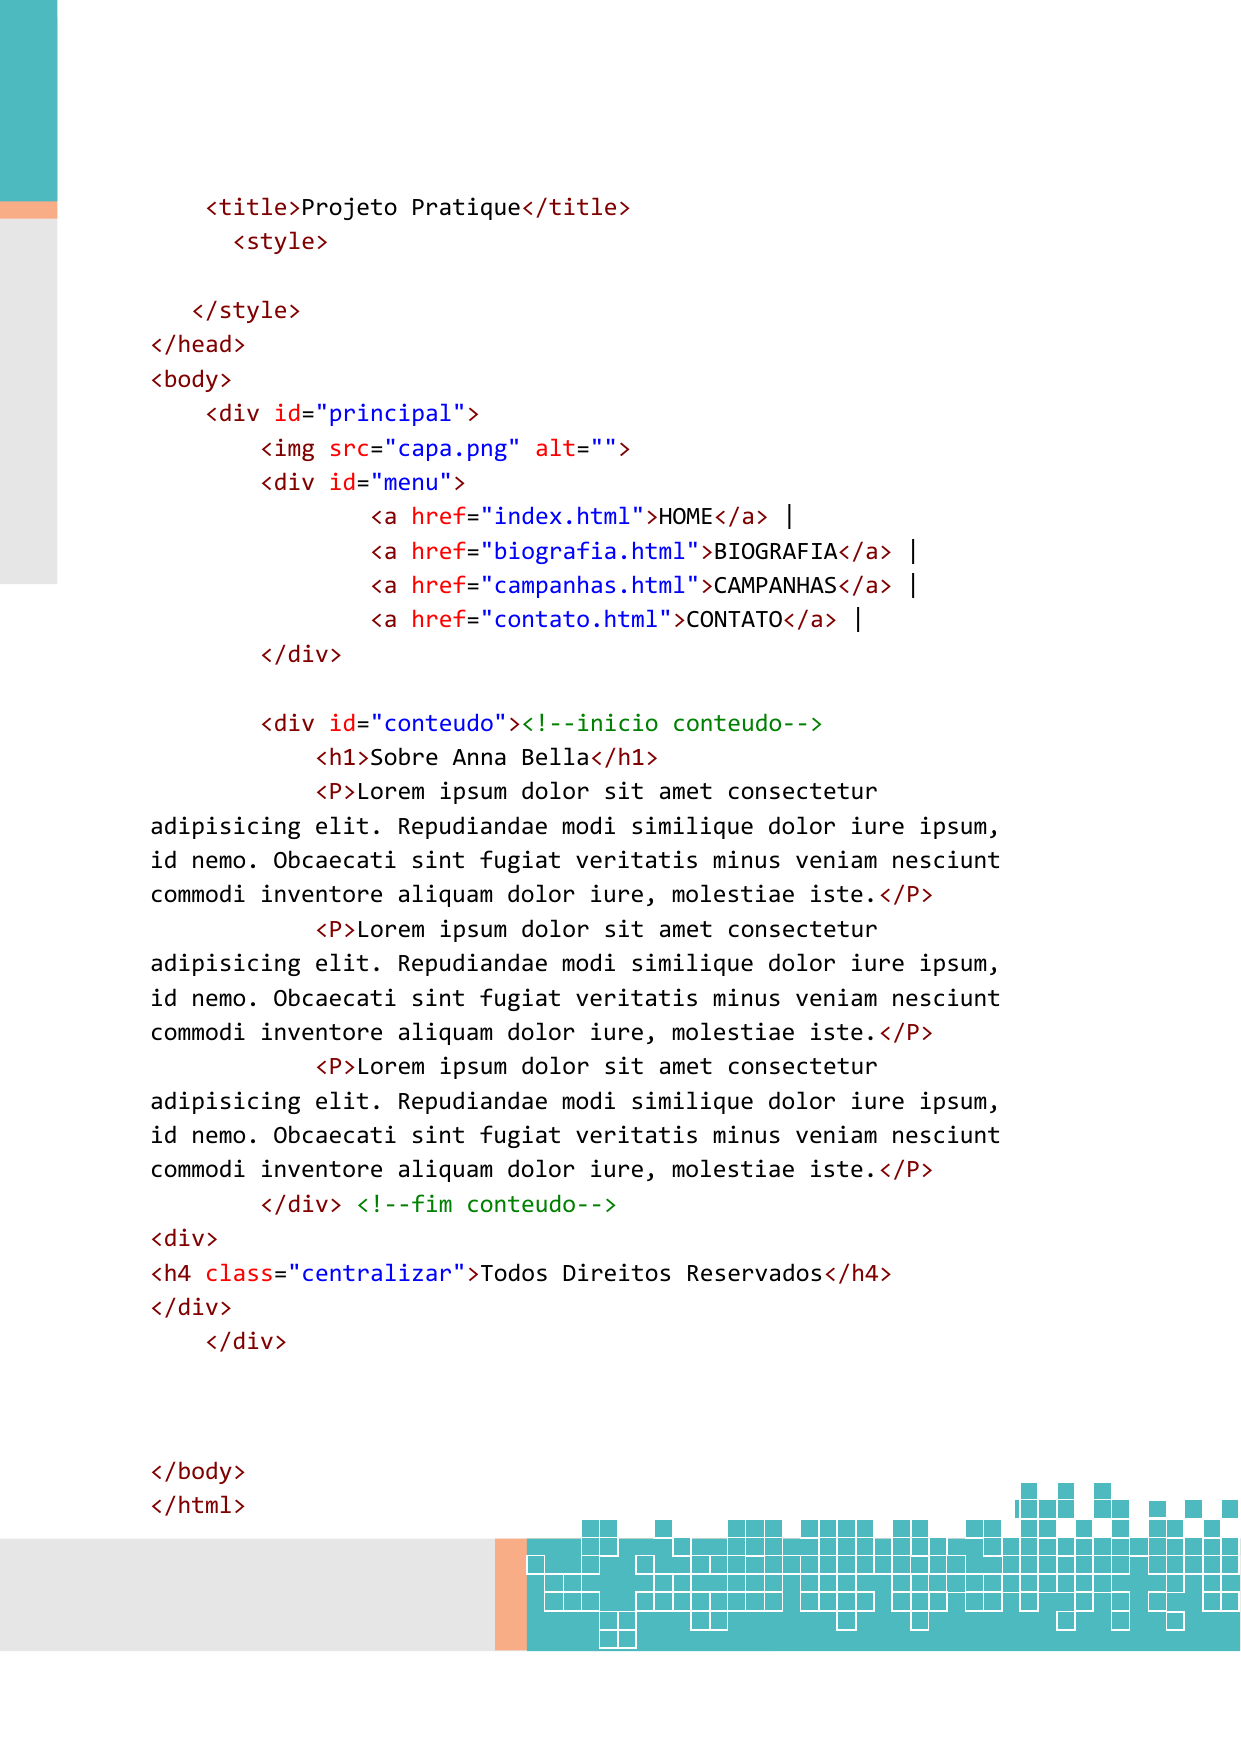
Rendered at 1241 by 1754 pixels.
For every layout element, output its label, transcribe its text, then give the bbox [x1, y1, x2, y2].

text <P>Lorem ipsum dolor sit amet consectetur adipisicing elit. Repudiandae modi similique dolor iure ipsum, id nemo. Obcaecati sint fugiat veritatis minus veniam nesciunt commodi inventore aliquam dolor iure, molestiae iste.</P> [150, 772, 1015, 909]
text <a href="biografia.html">BIOGRAFIA</a> | [150, 531, 1015, 566]
text <P>Lorem ipsum dolor sit amet consectetur adipisicing elit. Repudiandae modi similique dolor iure ipsum, id nemo. Obcaecati sint fugiat veritatis minus veniam nesciunt commodi inventore aliquam dolor iure, molestiae iste.</P> [150, 1047, 1015, 1184]
text <div> [150, 1219, 1015, 1253]
text <body> [150, 359, 1015, 394]
text </html> [150, 1486, 1015, 1520]
text </div> [150, 1287, 1015, 1322]
text <a href="index.html">HOME</a> | [150, 497, 1015, 531]
text <h1>Sobre Anna Bella</h1> [150, 737, 1015, 772]
text </div> [150, 634, 1015, 669]
text <a href="campanhas.html">CAMPANHAS</a> | [150, 566, 1015, 600]
text </div> <!--fim conteudo--> [150, 1184, 1015, 1219]
text </style> [150, 291, 1015, 325]
text </body> [150, 1451, 1015, 1486]
text <a href="contato.html">CONTATO</a> | [150, 600, 1015, 634]
text <title>Projeto Pratique</title> [150, 187, 1015, 222]
text <style> [150, 222, 1015, 256]
text <div id="conteudo"><!--inicio conteudo--> [150, 703, 1015, 737]
text </div> [150, 1322, 1015, 1356]
text <h4 class="centralizar">Todos Direitos Reservados</h4> [150, 1253, 1015, 1287]
text <P>Lorem ipsum dolor sit amet consectetur adipisicing elit. Repudiandae modi similique dolor iure ipsum, id nemo. Obcaecati sint fugiat veritatis minus veniam nesciunt commodi inventore aliquam dolor iure, molestiae iste.</P> [150, 909, 1015, 1047]
text </head> [150, 325, 1015, 359]
text <div id="principal"> [150, 394, 1015, 428]
text <img src="capa.png" alt=""> [150, 428, 1015, 462]
text <div id="menu"> [150, 462, 1015, 497]
